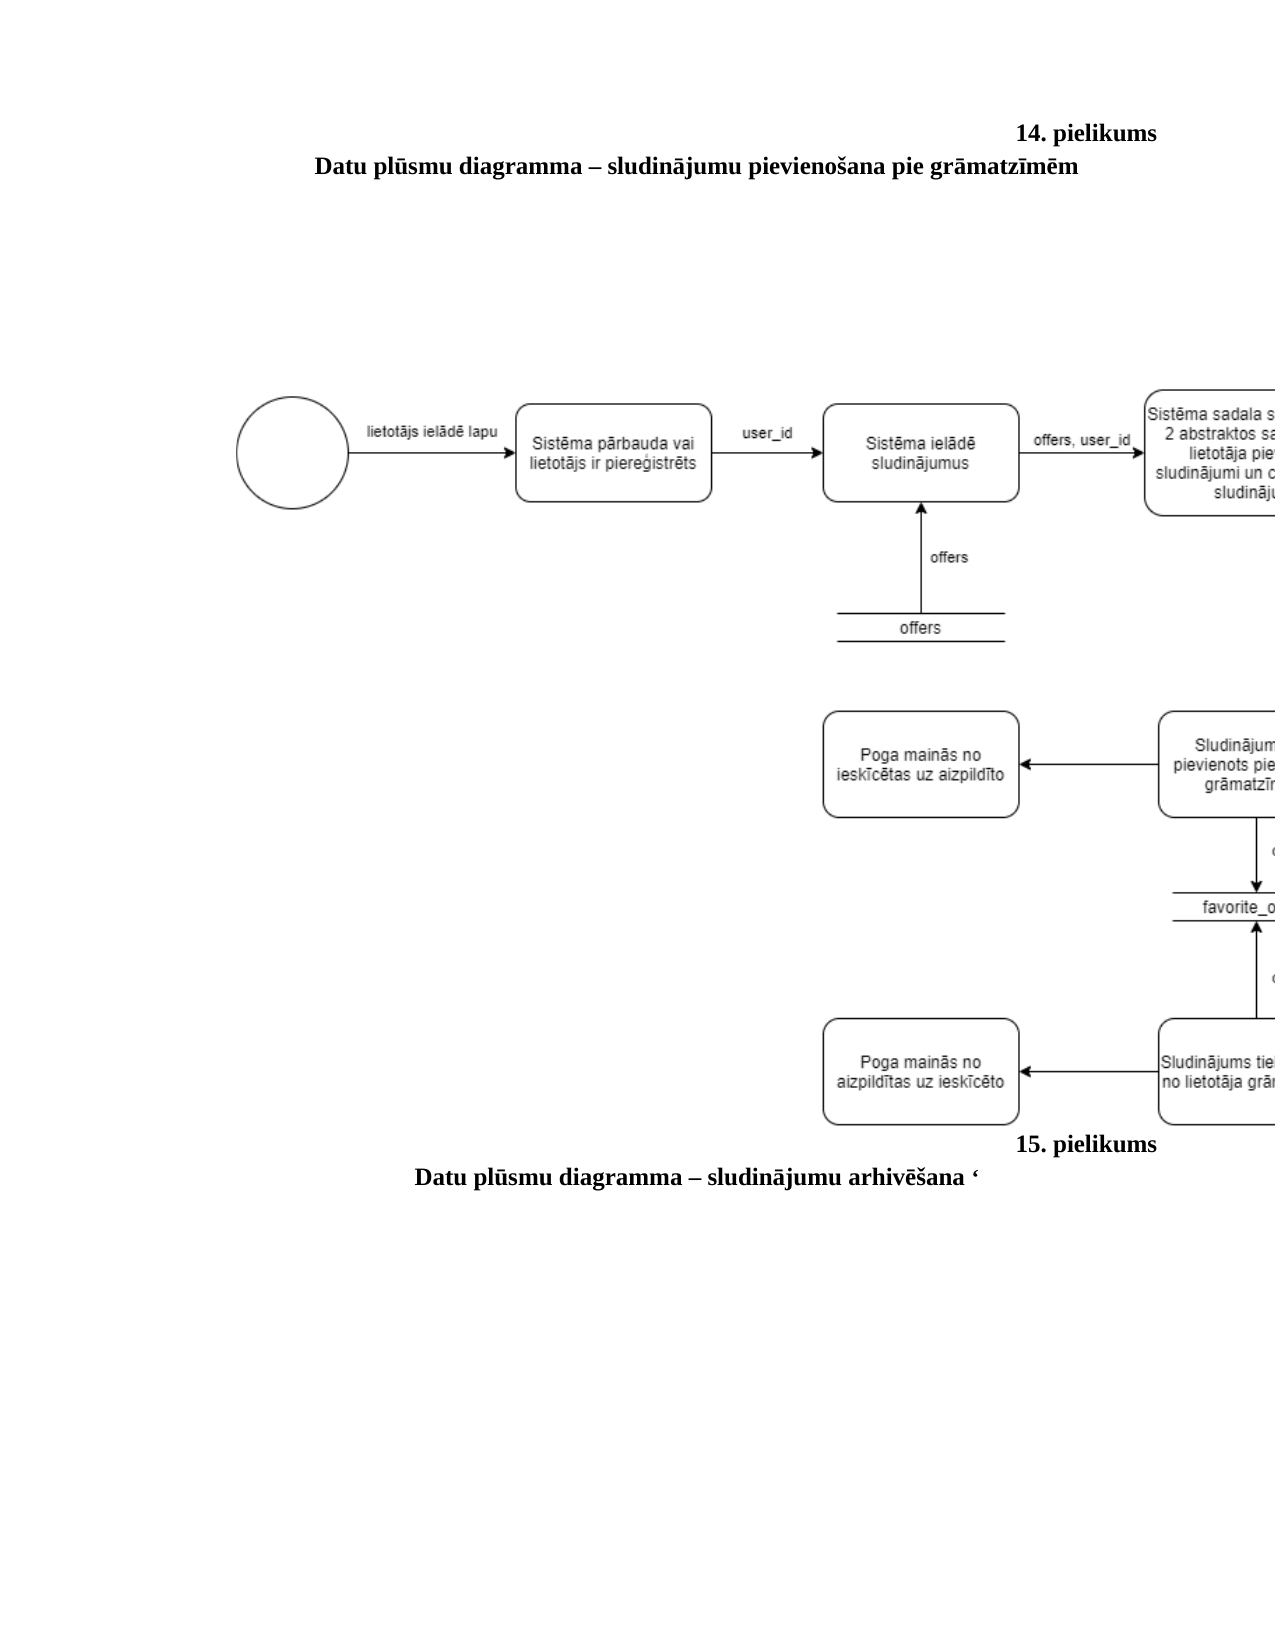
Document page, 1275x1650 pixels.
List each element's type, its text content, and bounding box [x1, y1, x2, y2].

picture [236, 194, 1275, 1127]
text Datu plūsmu diagramma – sludinājumu arhivēšana ‘ [177, 1162, 1157, 1191]
subtitle 14. pielikums [177, 118, 1157, 147]
text Datu plūsmu diagramma – sludinājumu pievienošana pie grāmatzīmēm [177, 151, 1157, 180]
subtitle 15. pielikums [177, 1129, 1157, 1158]
